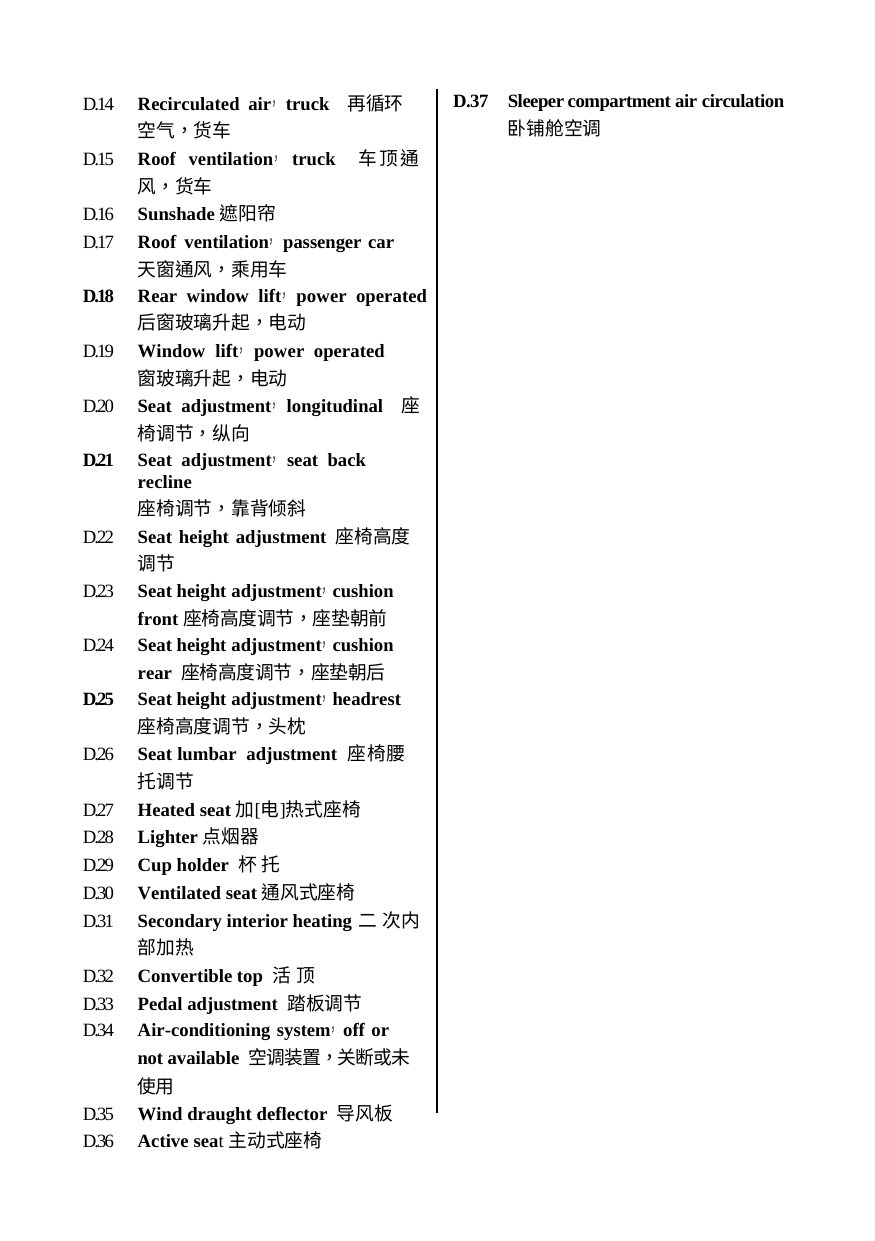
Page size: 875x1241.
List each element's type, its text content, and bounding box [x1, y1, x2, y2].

list Seat height adjustment， cushion front 座椅高度调节，座垫朝前 [83, 579, 403, 630]
list Active seat 主动式座椅 [83, 1127, 427, 1153]
list Roof ventilation， passenger car 天窗通风，乘用车 [83, 228, 421, 281]
list Seat adjustment， seat back recline [83, 449, 427, 492]
list Seat height adjustment 座椅高度调节 [83, 523, 421, 576]
list Sleeper compartment air circulation [453, 90, 807, 112]
list Wind draught deflector 导风板 [83, 1103, 427, 1125]
list Cup holder 杯 托 [83, 851, 427, 877]
list Ventilated seat 通风式座椅 [83, 879, 427, 905]
text 卧铺舱空调 [508, 115, 807, 141]
list Window lift， power operated 窗玻璃升起，电动 [83, 337, 421, 390]
list Seat adjustment， longitudinal 座椅调节，纵向 [83, 393, 421, 446]
list Seat lumbar adjustment 座椅腰托调节 [83, 741, 421, 794]
text 后窗玻璃升起，电动 [137, 310, 427, 335]
list Secondary interior heating 二 次内部加热 [83, 907, 421, 960]
list Pedal adjustment 踏板调节 [83, 990, 427, 1015]
text 座椅调节，靠背倾斜 [137, 496, 427, 521]
text 座椅高度调节，头枕 [137, 713, 427, 738]
list Sunshade 遮阳帘 [83, 201, 427, 226]
list Lighter 点烟器 [83, 824, 427, 849]
list Rear window lift， power operated [83, 285, 427, 306]
list Convertible top 活 顶 [83, 962, 427, 987]
list Air-conditioning system， off or not available 空调装置，关断或未使用 [83, 1019, 421, 1099]
list Seat height adjustment， cushion rear 座椅高度调节，座垫朝后 [83, 634, 397, 685]
list Heated seat 加[电]热式座椅 [83, 796, 427, 821]
list Recirculated air， truck 再循环空气，货车 [83, 90, 421, 143]
list Seat height adjustment， headrest [83, 689, 427, 710]
list Roof ventilation， truck 车顶通风，货车 [83, 145, 423, 198]
